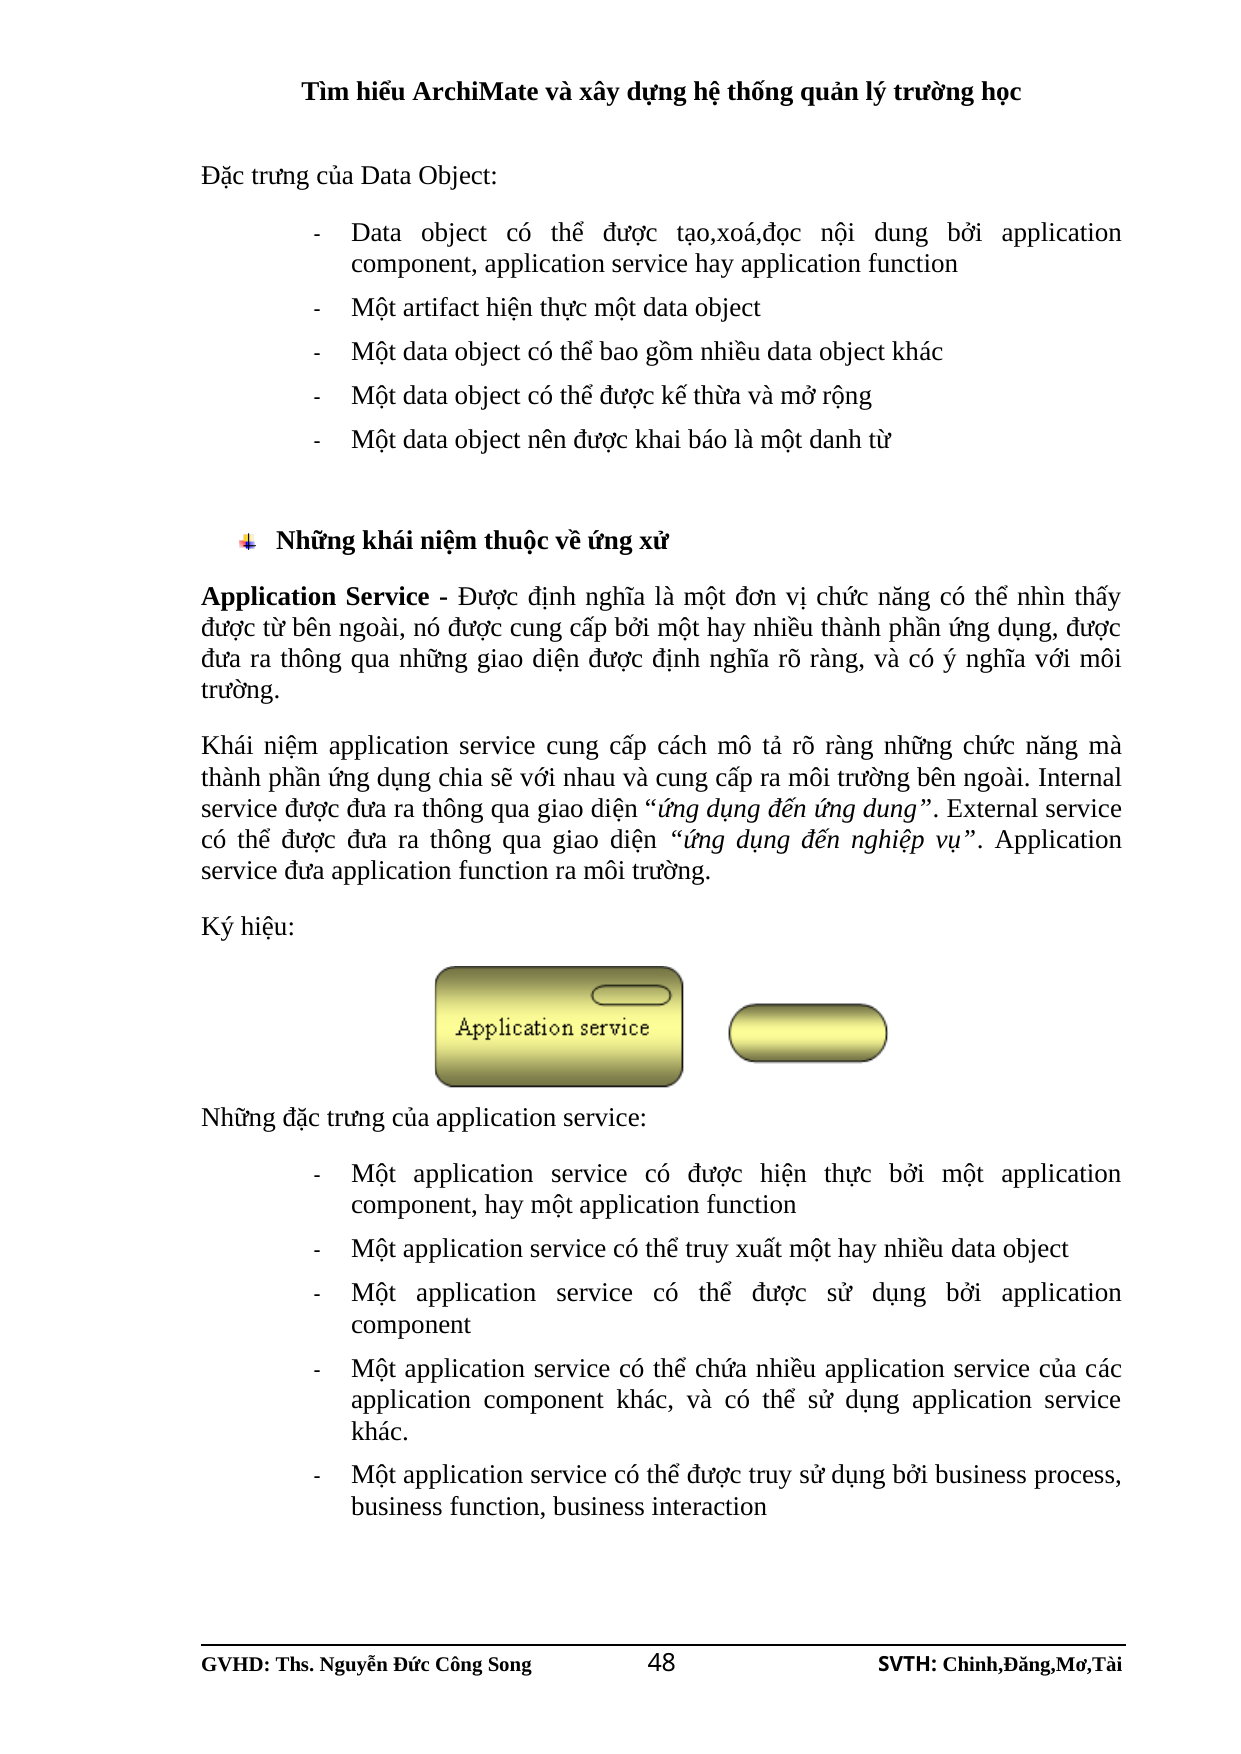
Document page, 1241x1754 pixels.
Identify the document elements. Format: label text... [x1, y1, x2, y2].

text Một artifact hiện thực một data object [313, 291, 1122, 323]
text Một application service có thể chứa nhiều application service của các application component khác, và có thể sử dụng application service khác. [313, 1352, 1122, 1446]
text Một application service có thể được sử dụng bởi application component [313, 1276, 1122, 1339]
text Data object có thể được tạo,xoá,đọc nội dung bởi application component, application service hay application function [313, 216, 1122, 278]
text Những khái niệm thuộc về ứng xử [238, 524, 1122, 555]
text Một data object nên được khai báo là một danh từ [313, 423, 1122, 455]
picture [434, 966, 889, 1089]
picture [239, 532, 256, 550]
text Application Service - Được định nghĩa là một đơn vị chức năng có thể nhìn thấy được từ bên ngoài, nó được cung cấp bởi một hay nhiều thành phần ứng dụng, được đưa ra thông qua những giao diện được định nghĩa rõ ràng, và có ý nghĩa với môi trường. [201, 580, 1122, 704]
text Đặc trưng của Data Object: [201, 159, 1122, 191]
text Ký hiệu: [201, 910, 1122, 941]
text Một data object có thể bao gồm nhiều data object khác [313, 335, 1122, 367]
text Một application service có thể truy xuất một hay nhiều data object [313, 1232, 1122, 1264]
text Khái niệm application service cung cấp cách mô tả rõ ràng những chức năng mà thành phần ứng dụng chia sẽ với nhau và cung cấp ra môi trường bên ngoài. Internal service được đưa ra thông qua giao diện “ứng dụng đến ứng dung”. External service có thể được đưa ra thông qua giao diện “ứng dụng đến nghiệp vụ”. Application service đưa application function ra môi trường. [201, 729, 1122, 885]
text Một application service có được hiện thực bởi một application component, hay một application function [313, 1157, 1122, 1220]
text Những đặc trưng của application service: [201, 1101, 1122, 1132]
text Một data object có thể được kế thừa và mở rộng [313, 379, 1122, 411]
text Một application service có thể được truy sử dụng bởi business process, business function, business interaction [313, 1458, 1122, 1521]
